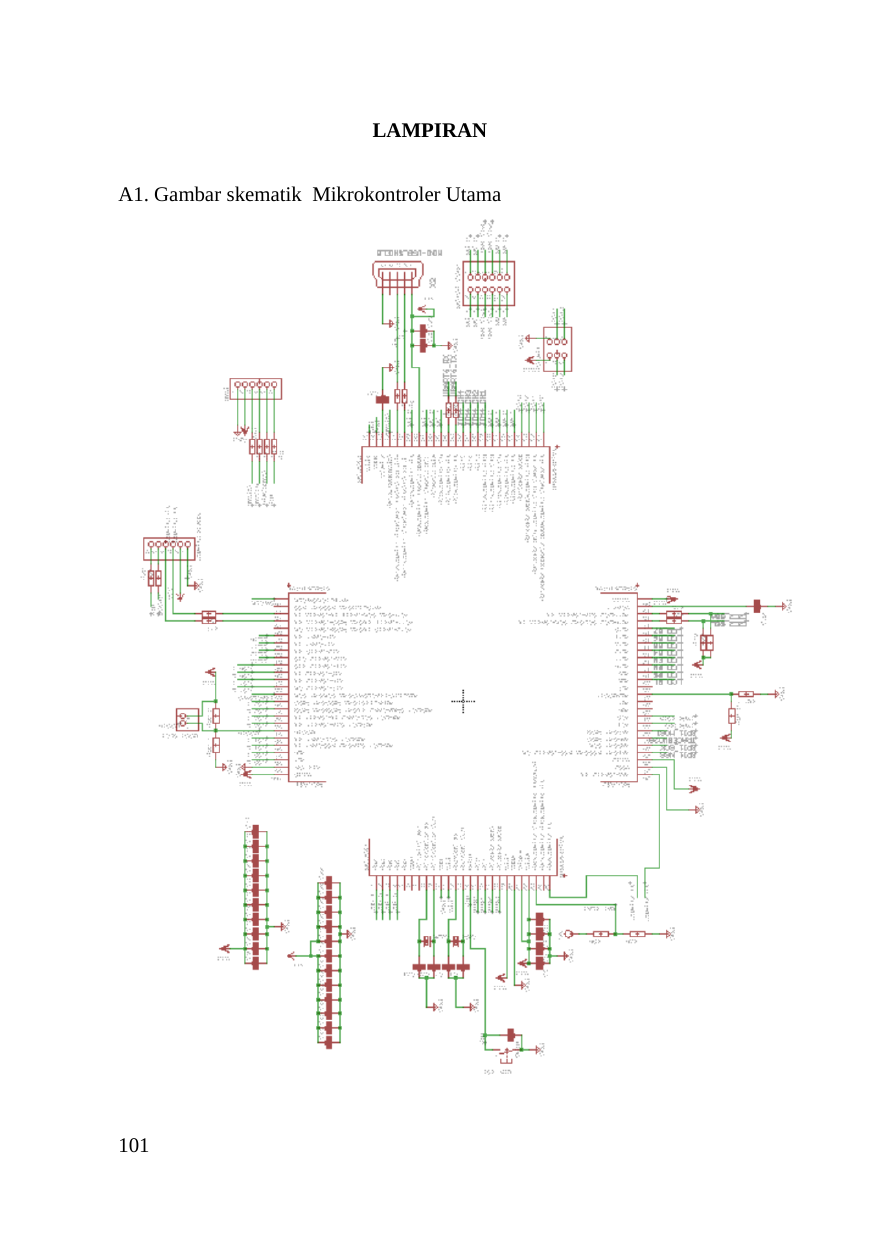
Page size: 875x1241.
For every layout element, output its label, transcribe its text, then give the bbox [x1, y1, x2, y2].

subtitle LAMPIRAN [118, 118, 741, 142]
subtitle A1. Gambar skematik Mikrokontroler Utama [118, 182, 741, 206]
picture [119, 211, 804, 1102]
